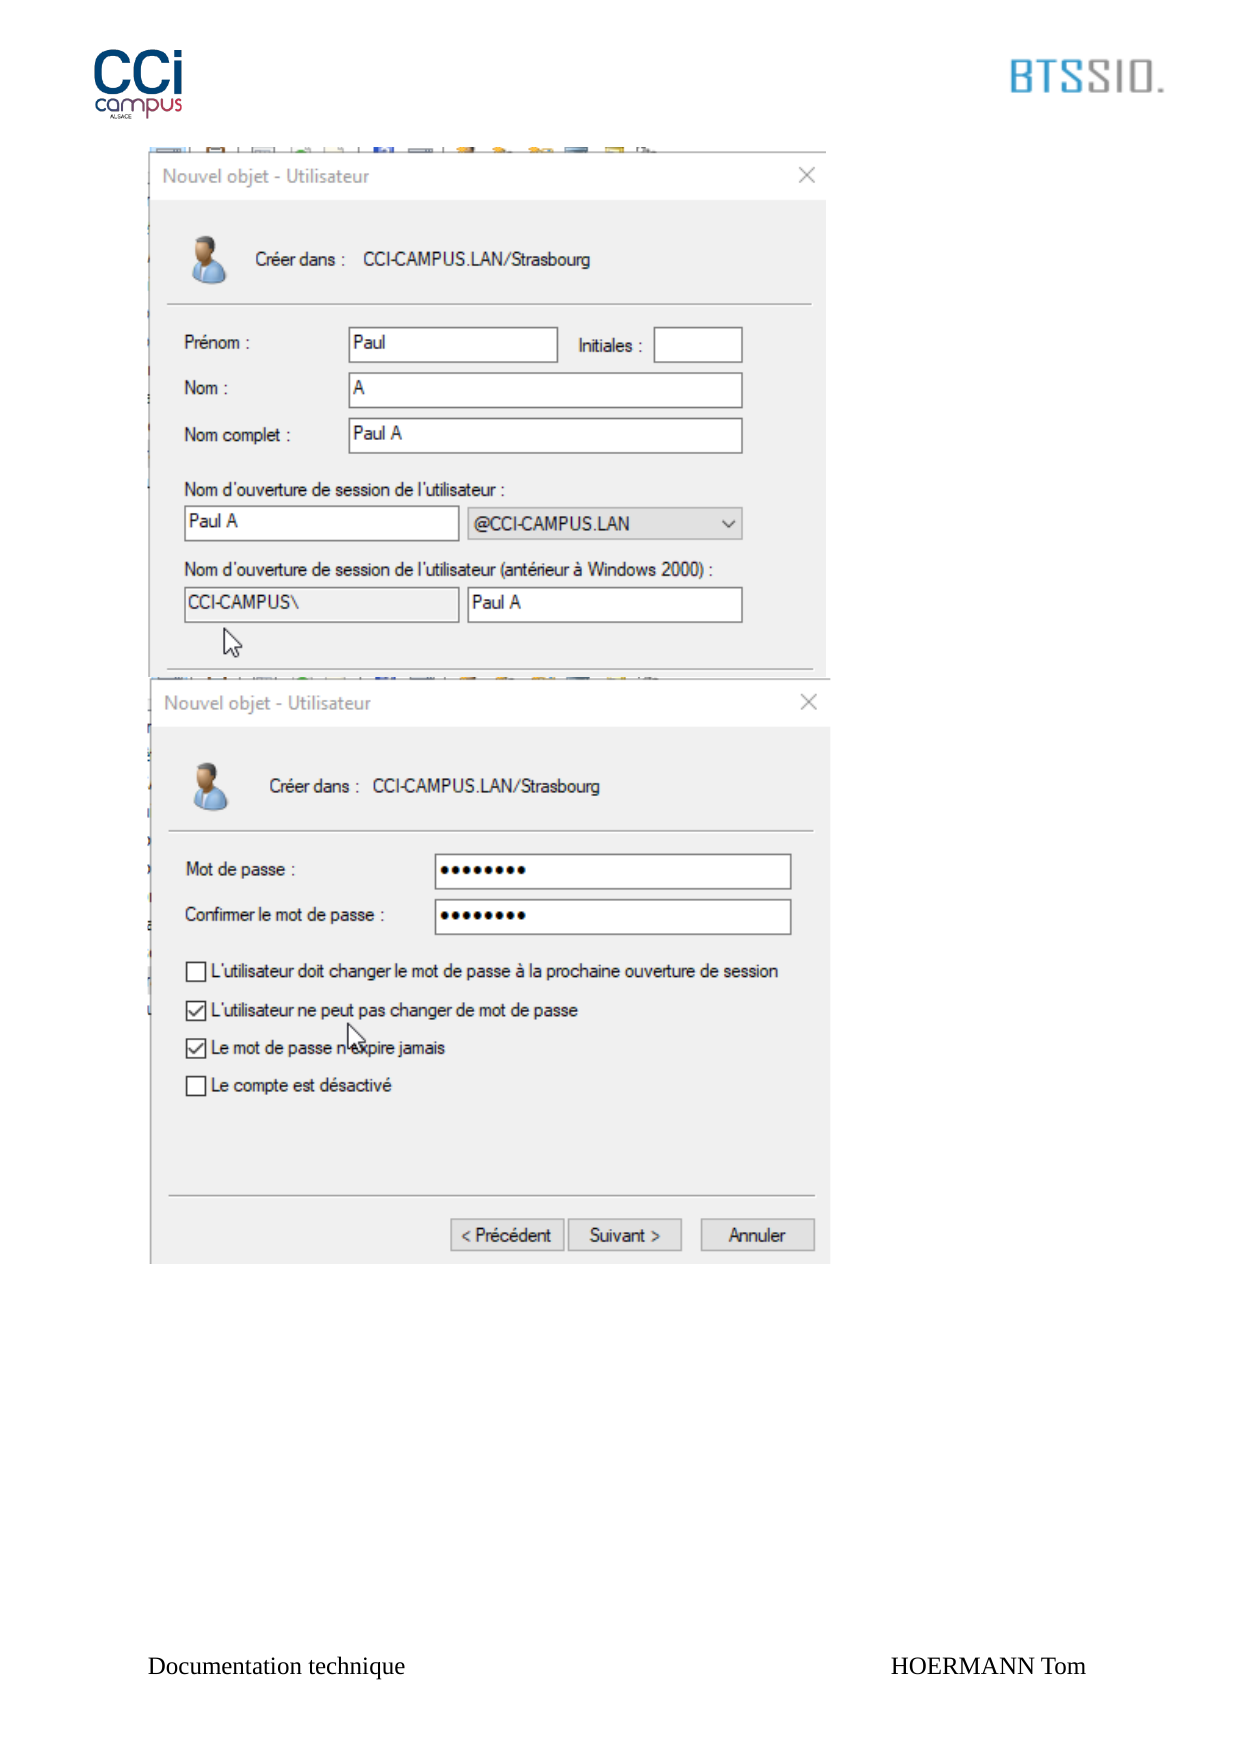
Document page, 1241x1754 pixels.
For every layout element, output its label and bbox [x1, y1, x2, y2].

picture [1004, 46, 1169, 104]
picture [81, 44, 194, 123]
picture [147, 147, 831, 1264]
